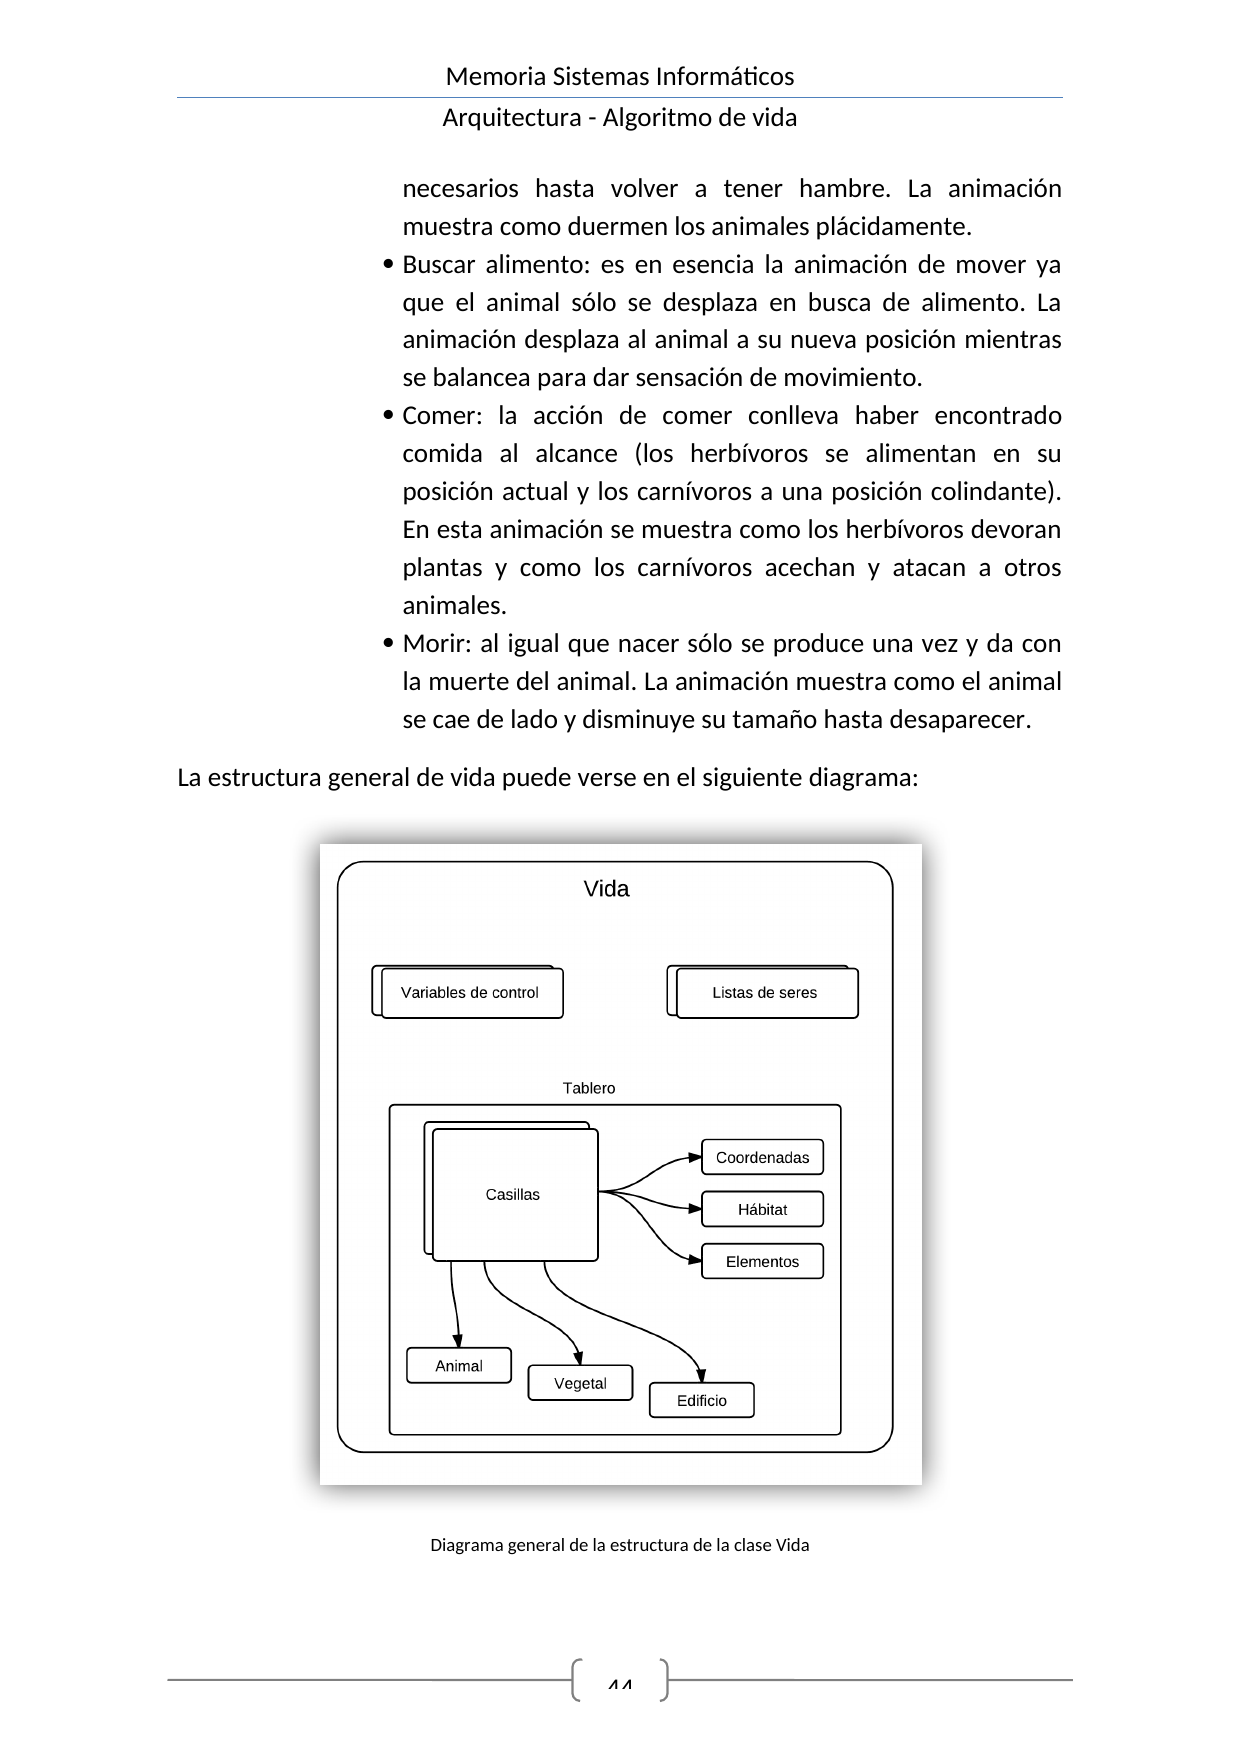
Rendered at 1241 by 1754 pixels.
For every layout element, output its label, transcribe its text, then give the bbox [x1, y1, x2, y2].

text Diagrama general de la estructura de la clase Vida [177, 1533, 1063, 1556]
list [383, 171, 1063, 242]
list Comer: la acción de comer conlleva haber encontrado comida al alcance (los herbívoros se alimentan en su posición actual y los carnívoros a una posición colindante). En esta animación se muestra como los herbívoros devoran plantas y como los carnívoros acechan y atacan a otros animales. [383, 398, 1063, 621]
picture [320, 844, 922, 1485]
list Morir: al igual que nacer sólo se produce una vez y da con la muerte del animal. La animación muestra como el animal se cae de lado y disminuye su tamaño hasta desaparecer. [383, 626, 1063, 735]
text La estructura general de vida puede verse en el siguiente diagrama: [177, 761, 1063, 794]
list Buscar alimento: es en esencia la animación de mover ya que el animal sólo se desplaza en busca de alimento. La animación desplaza al animal a su nueva posición mientras se balancea para dar sensación de movimiento. [383, 247, 1063, 394]
